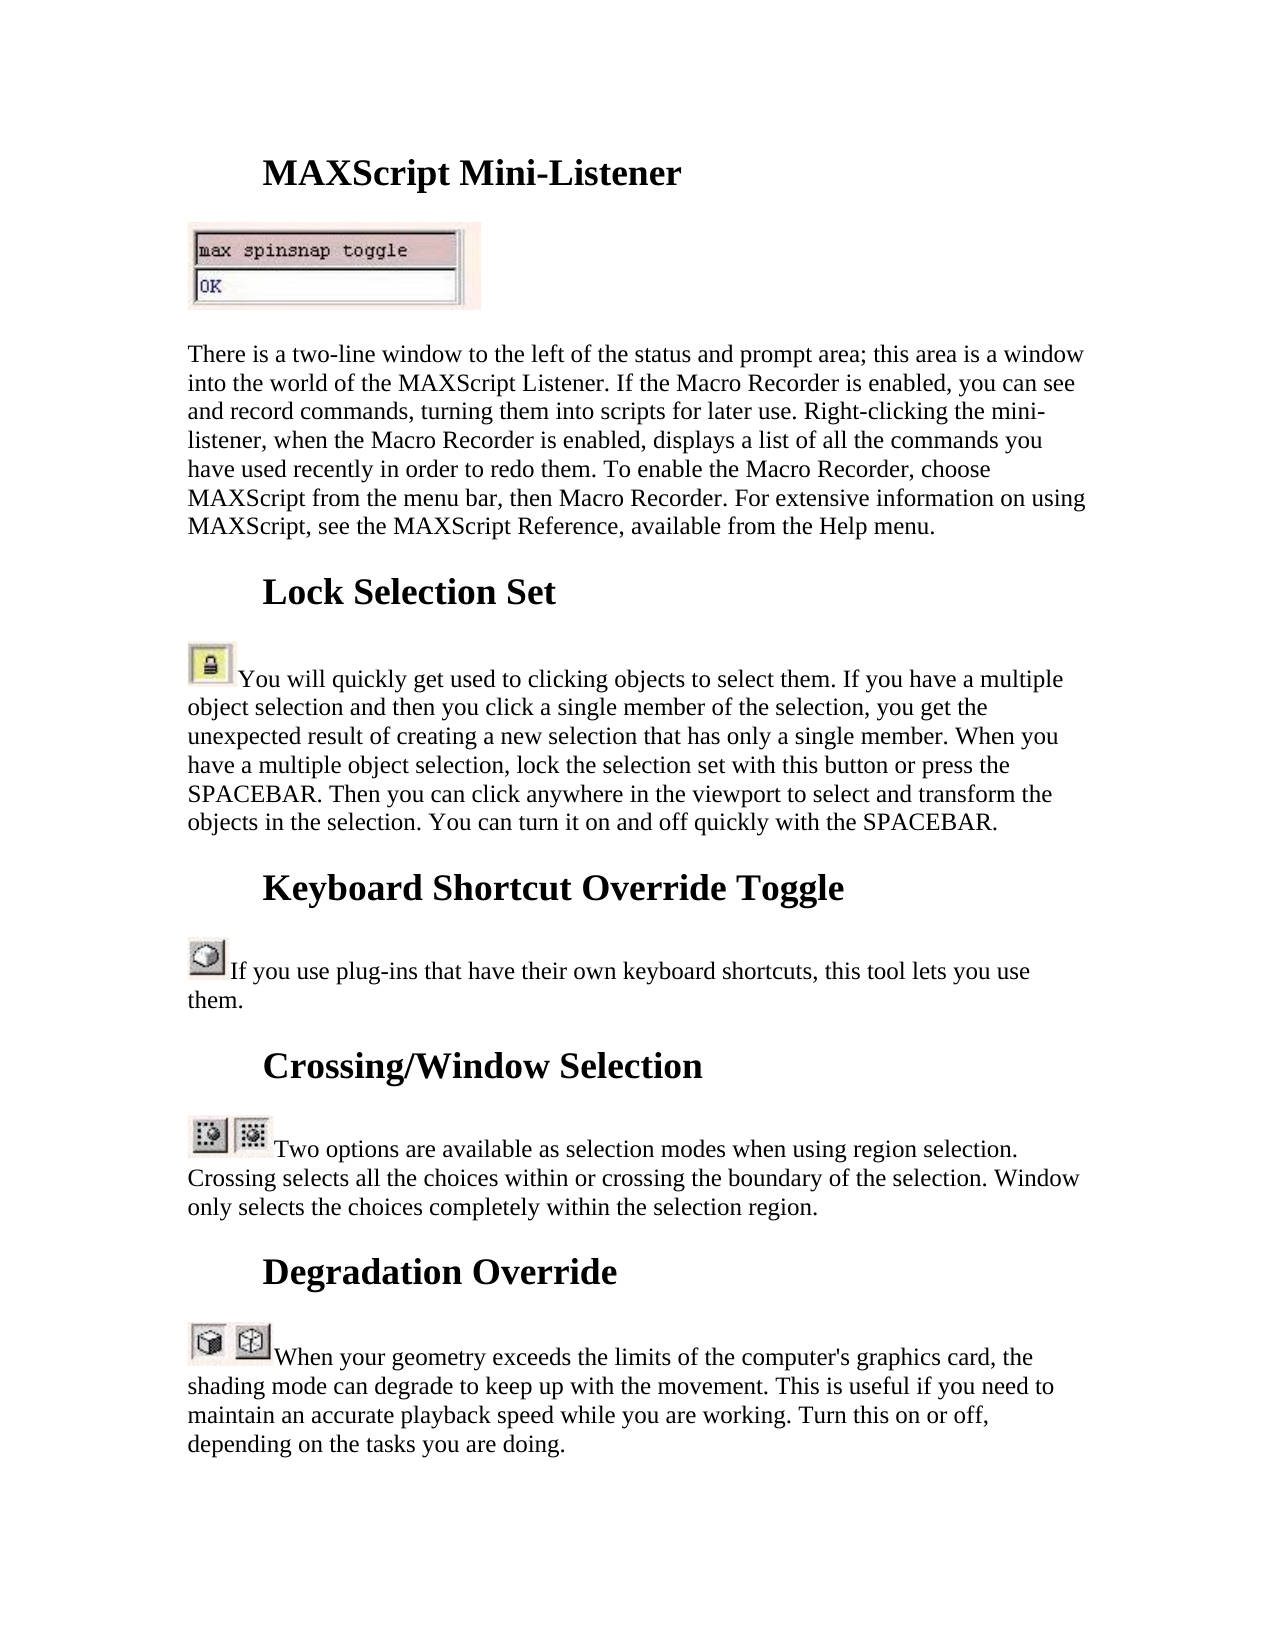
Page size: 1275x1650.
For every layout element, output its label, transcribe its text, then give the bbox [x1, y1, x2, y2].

subtitle MAXScript Mini-Listener [262, 150, 1087, 193]
picture [187, 937, 230, 980]
subtitle Lock Selection Set [262, 569, 1087, 612]
text When your geometry exceeds the limits of the computer's graphics card, the shading mode can degrade to keep up with the movement. This is useful if you need to maintain an accurate playback speed while you are working. Turn this on or off, depending on the tasks you are doing. [187, 1322, 1087, 1457]
picture [187, 1115, 274, 1158]
subtitle Degradation Override [262, 1250, 1087, 1293]
picture [187, 222, 482, 310]
text Two options are available as selection modes when using region selection. Crossing selects all the choices within or crossing the boundary of the selection. Window only selects the choices completely within the selection region. [187, 1115, 1087, 1221]
picture [187, 641, 238, 687]
subtitle Keyboard Shortcut Override Toggle [262, 865, 1087, 908]
picture [187, 1322, 274, 1366]
subtitle Crossing/Window Selection [262, 1043, 1087, 1086]
text You will quickly get used to clicking objects to select them. If you have a multiple object selection and then you click a single member of the selection, you get the unexpected result of creating a new selection that has only a single member. When you have a multiple object selection, lock the selection set with this button or press the SPACEBAR. Then you can click anywhere in the viewport to select and transform the objects in the selection. You can turn it on and off quickly with the SPACEBAR. [187, 642, 1087, 836]
text If you use plug-ins that have their own keyboard shortcuts, this tool lets you use them. [187, 938, 1087, 1014]
text There is a two-line window to the left of the status and prompt area; this area is a window into the world of the MAXScript Listener. If the Macro Recorder is enabled, you can see and record commands, turning them into scripts for later use. Right-clicking the mini-listener, when the Macro Recorder is enabled, displays a list of all the commands you have used recently in order to redo them. To enable the Macro Recorder, choose MAXScript from the menu bar, then Macro Recorder. For extensive information on using MAXScript, see the MAXScript Reference, available from the Help menu. [187, 339, 1087, 540]
